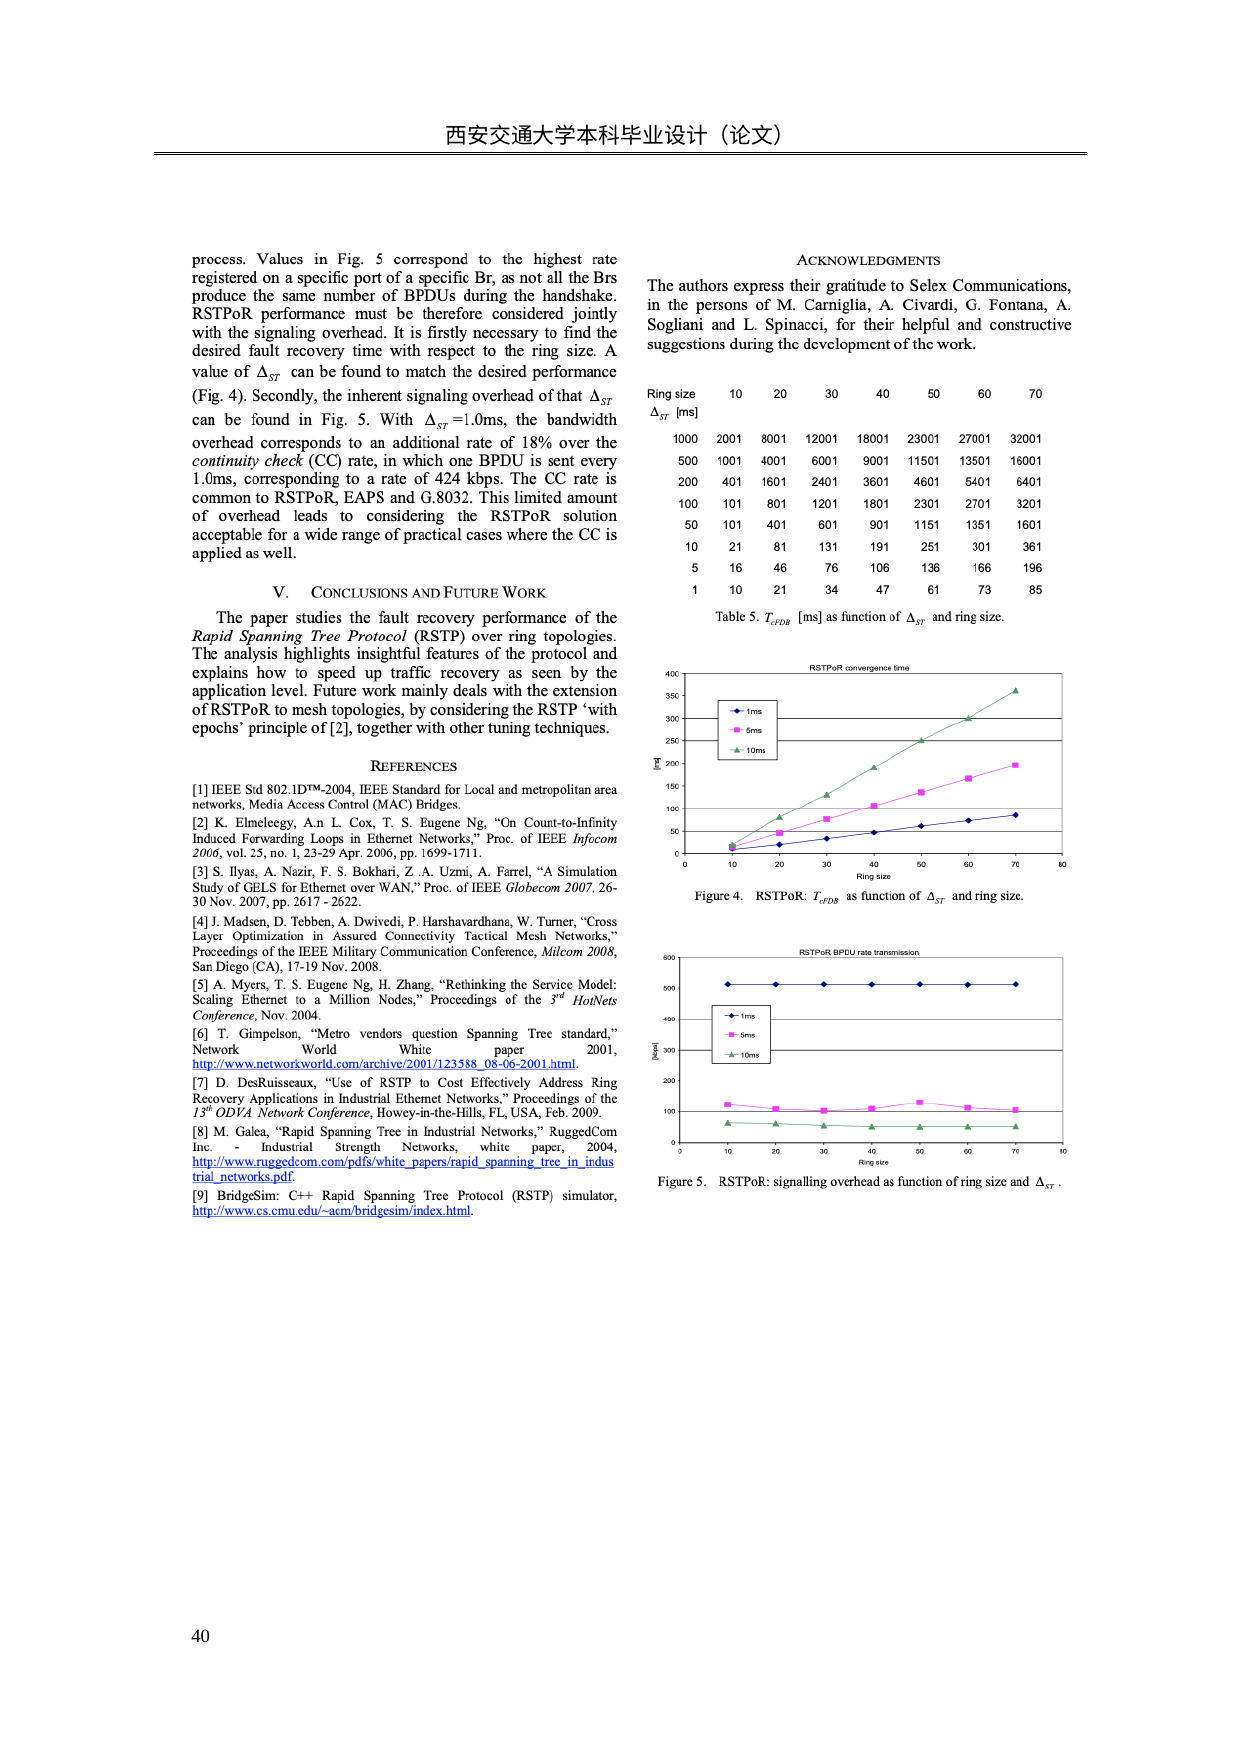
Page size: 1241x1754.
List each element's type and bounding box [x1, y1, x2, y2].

picture [169, 217, 1103, 1526]
